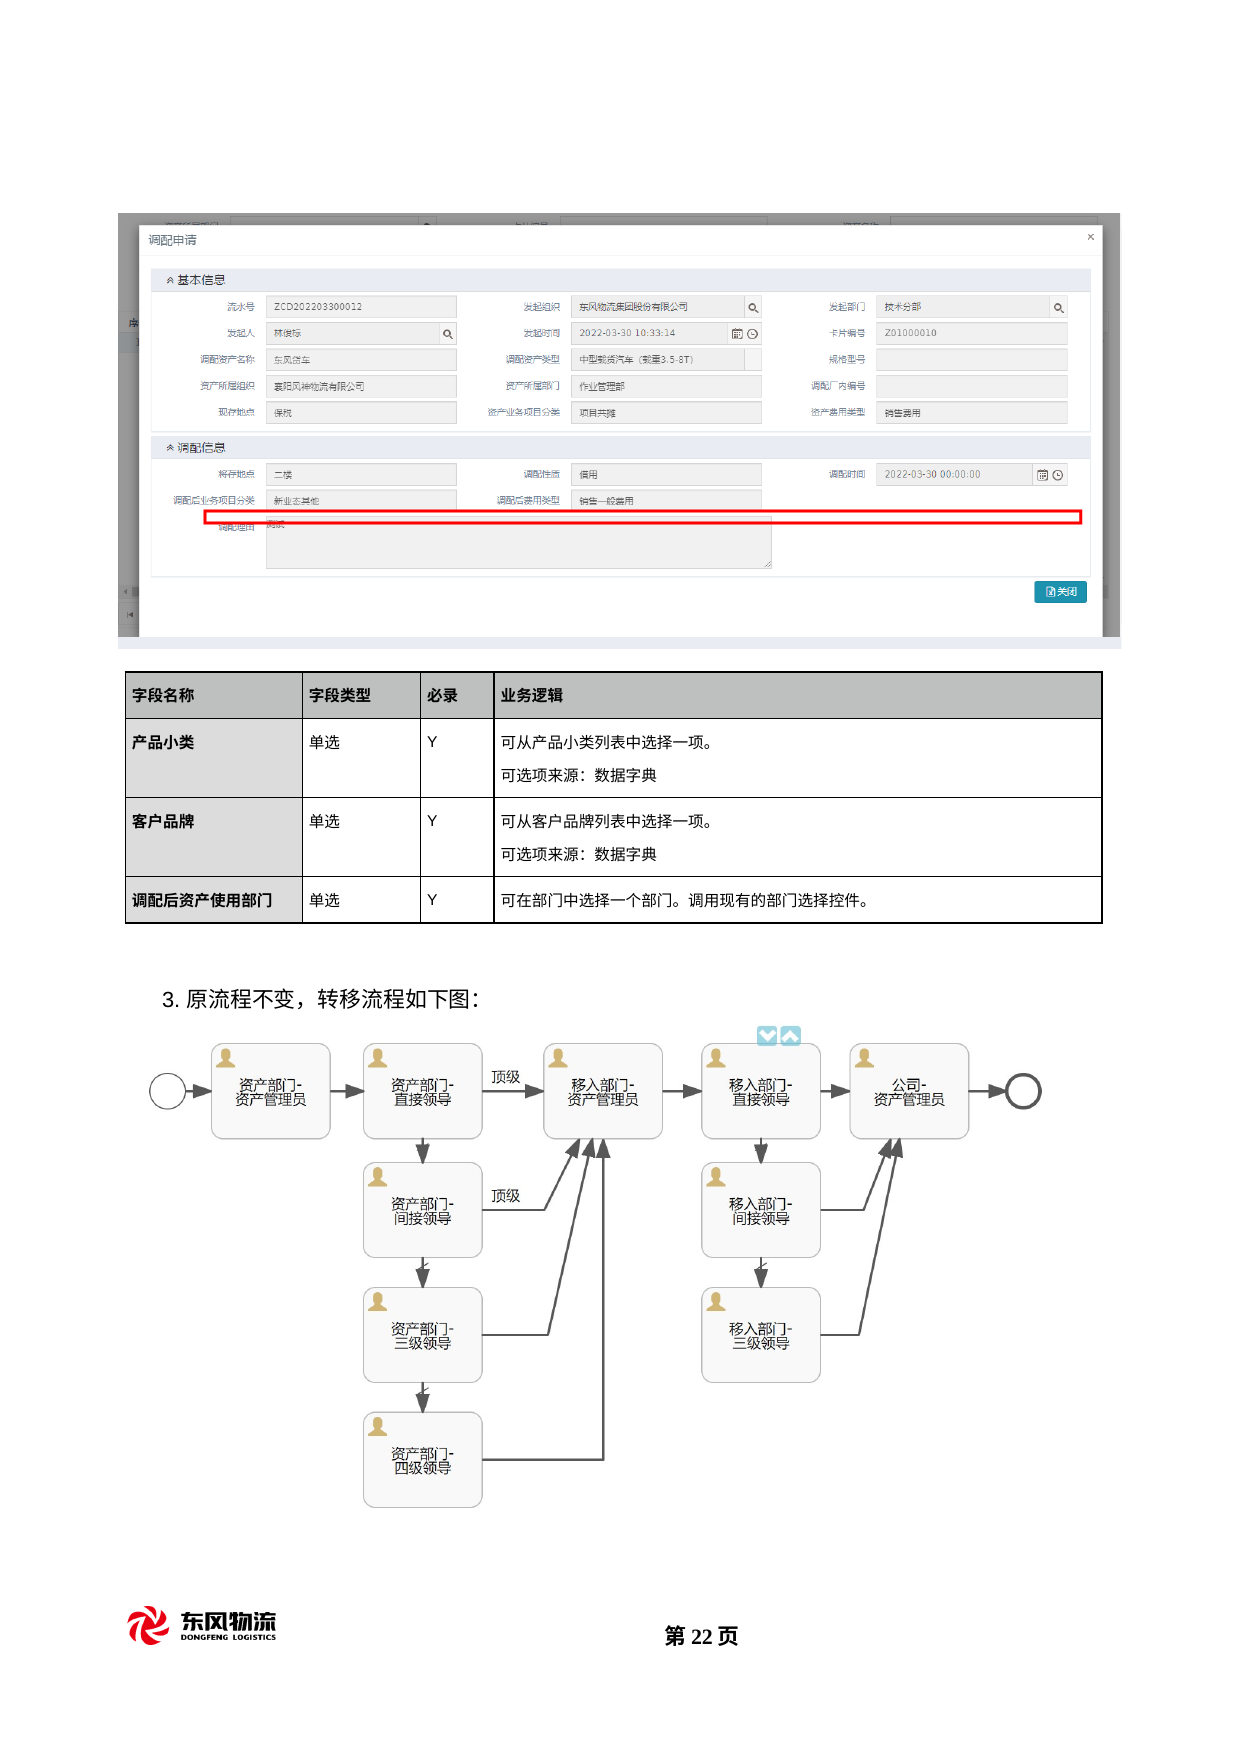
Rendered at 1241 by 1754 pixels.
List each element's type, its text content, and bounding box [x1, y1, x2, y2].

table_cell 客户品牌 [126, 798, 302, 876]
table_cell Y [421, 798, 493, 876]
table_cell Y [421, 719, 493, 797]
table_cell 调配后资产使用部门 [126, 877, 302, 922]
picture [127, 1606, 276, 1645]
table_cell 可从产品小类列表中选择一项。 可选项来源：数据字典 [495, 719, 1101, 797]
table_cell 产品小类 [126, 719, 302, 797]
table_cell 单选 [303, 798, 420, 876]
table_cell 可从客户品牌列表中选择一项。 可选项来源：数据字典 [495, 798, 1101, 876]
table_header 字段名称 [126, 673, 302, 718]
table_cell 可在部门中选择一个部门。调用现有的部门选择控件。 [495, 877, 1101, 922]
table_header 字段类型 [303, 673, 420, 718]
picture [118, 213, 1122, 649]
table_cell Y [421, 877, 493, 922]
list 原流程不变，转移流程如下图： [162, 981, 1122, 1014]
table_header 必录 [421, 673, 493, 718]
table_cell 单选 [303, 877, 420, 922]
table_cell 单选 [303, 719, 420, 797]
table_header 业务逻辑 [495, 673, 1101, 718]
picture [118, 1013, 1086, 1538]
